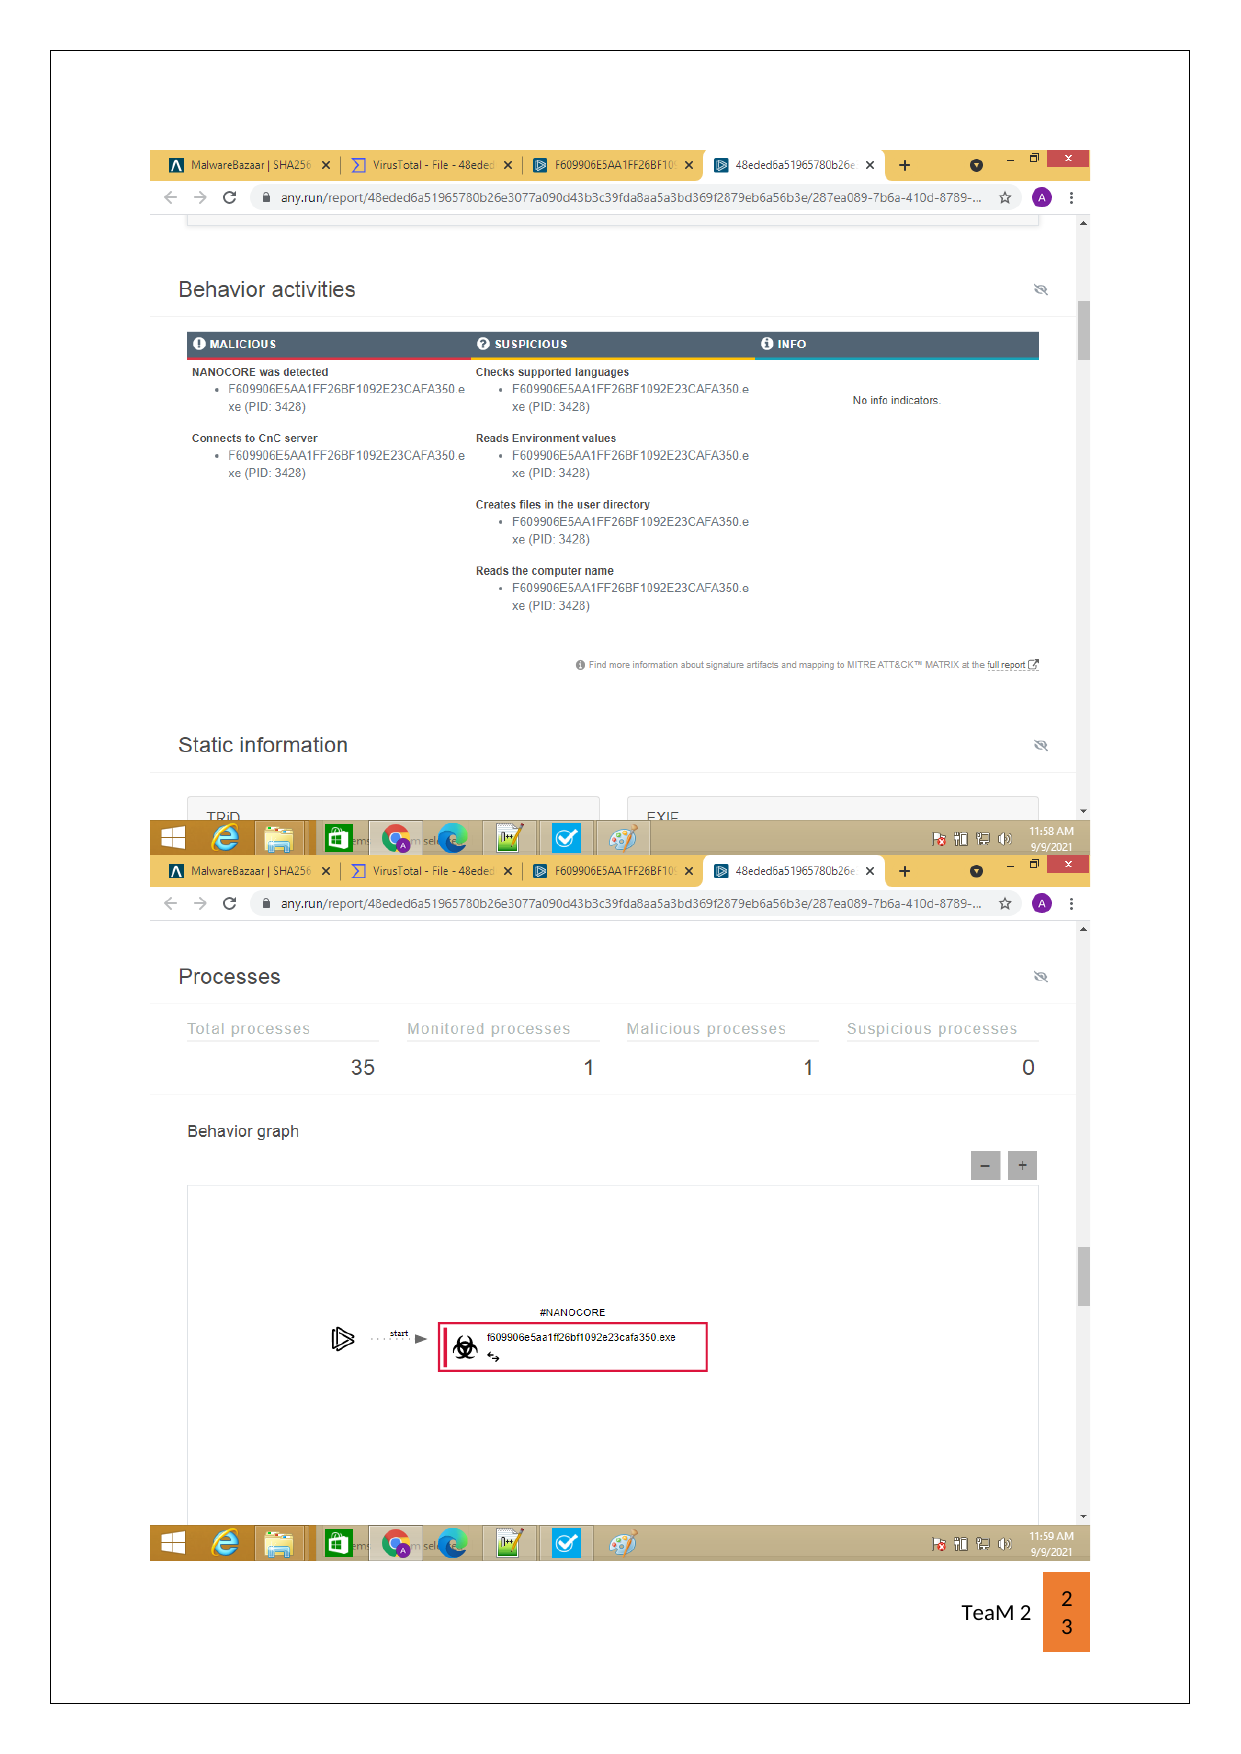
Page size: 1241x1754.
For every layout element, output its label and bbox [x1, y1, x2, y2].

picture [150, 150, 1091, 1561]
